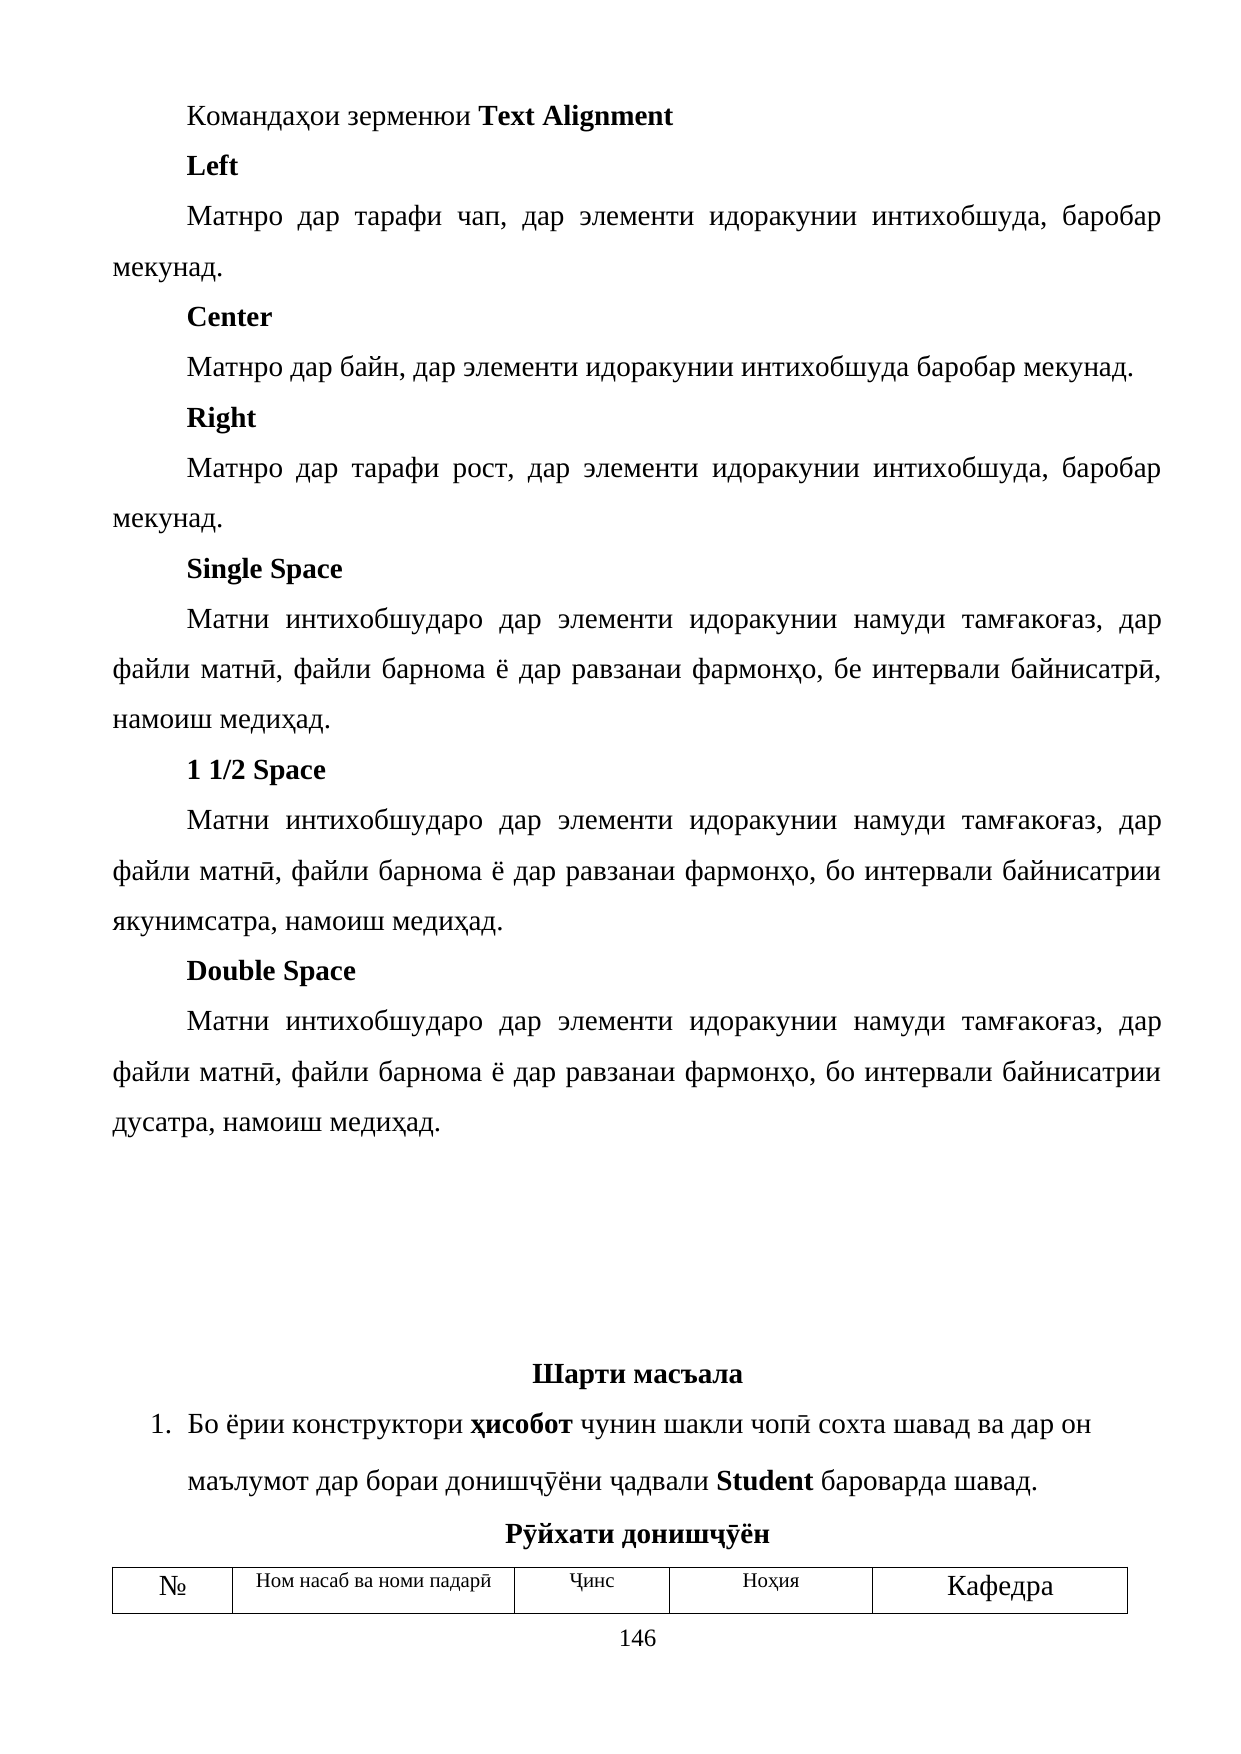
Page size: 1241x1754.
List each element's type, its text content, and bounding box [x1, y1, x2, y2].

text Center [112, 299, 1162, 333]
table_header Ҷинс [515, 1568, 669, 1613]
table_header Кафедра [873, 1568, 1127, 1613]
text 1 1/2 Space [112, 752, 1162, 786]
text Командаҳои зерменюи Text Alignment [112, 98, 1162, 131]
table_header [233, 1568, 514, 1613]
text Матнро дар тарафи чап, дар элементи идоракунии интихобшуда, баробар мекунад. [112, 198, 1162, 282]
text Матни интихобшударо дар элементи идоракунии намуди тамғакоғаз, дар файли матнӣ, файли барнома ё дар равзанаи фармонҳо, бо интервали байнисатрии якунимсатра, намоиш медиҳад. [112, 802, 1162, 936]
table_header № р/т [113, 1568, 232, 1613]
text Матни интихобшударо дар элементи идоракунии намуди тамғакоғаз, дар файли матнӣ, файли барнома ё дар равзанаи фармонҳо, бо интервали байнисатрии дусатра, намоиш медиҳад. [112, 1003, 1162, 1138]
table_header Ноҳия [670, 1568, 872, 1613]
text Матнро дар байн, дар элементи идоракунии интихобшуда баробар мекунад. [112, 349, 1162, 383]
text Single Space [112, 551, 1162, 584]
text Шарти масъала [112, 1356, 1162, 1389]
list Бо ёрии конструктори ҳисобот чунин шакли чопӣ сохта шавад ва дар он маълумот дар бораи донишҷӯёни ҷадвали Student бароварда шавад. [150, 1406, 1162, 1497]
text Left [112, 148, 1162, 182]
text Double Space [112, 953, 1162, 987]
text Right [112, 400, 1162, 433]
list Рӯйхати донишҷӯён [112, 1516, 1162, 1550]
text Матнро дар тарафи рост, дар элементи идоракунии интихобшуда, баробар мекунад. [112, 450, 1162, 534]
text Матни интихобшударо дар элементи идоракунии намуди тамғакоғаз, дар файли матнӣ, файли барнома ё дар равзанаи фармонҳо, бе интервали байнисатрӣ, намоиш медиҳад. [112, 601, 1162, 735]
